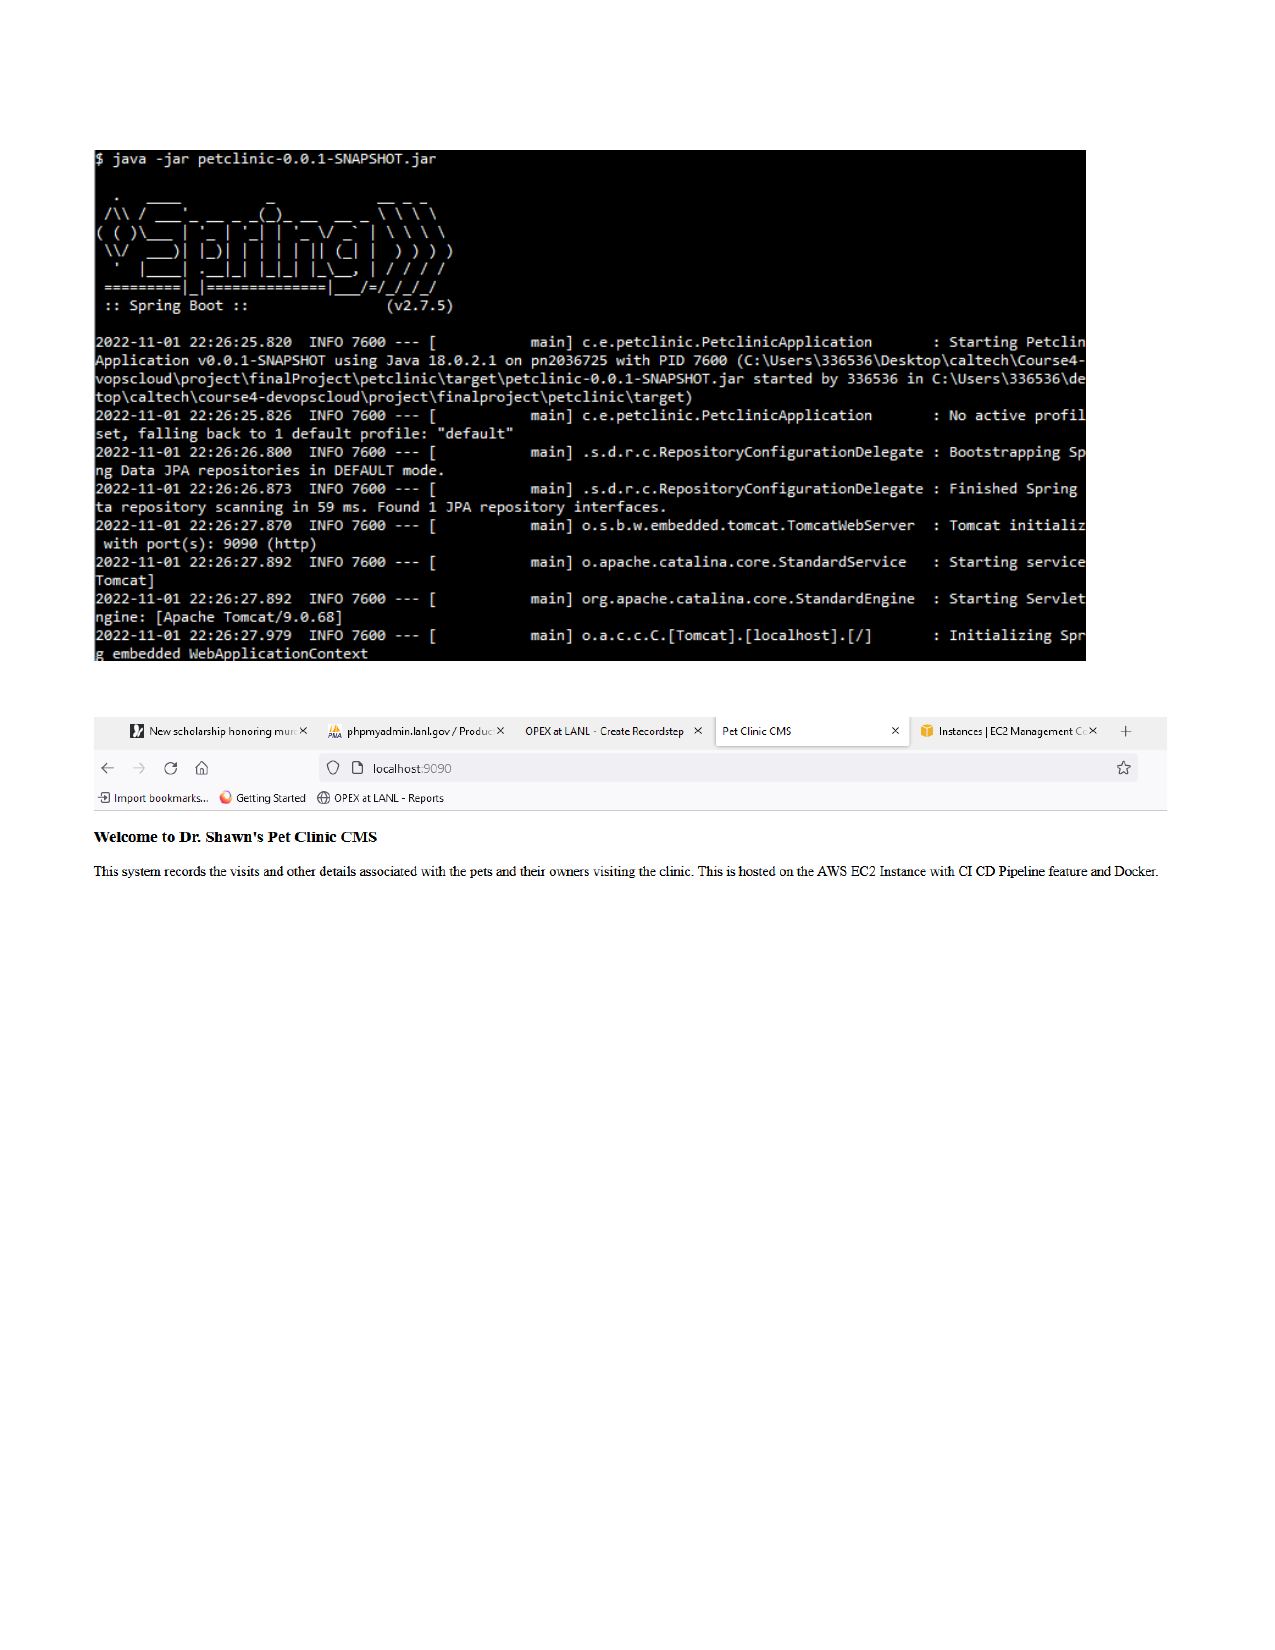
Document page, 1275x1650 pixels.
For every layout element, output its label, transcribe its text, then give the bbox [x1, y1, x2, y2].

picture [93, 150, 1086, 661]
picture [93, 717, 1168, 1065]
